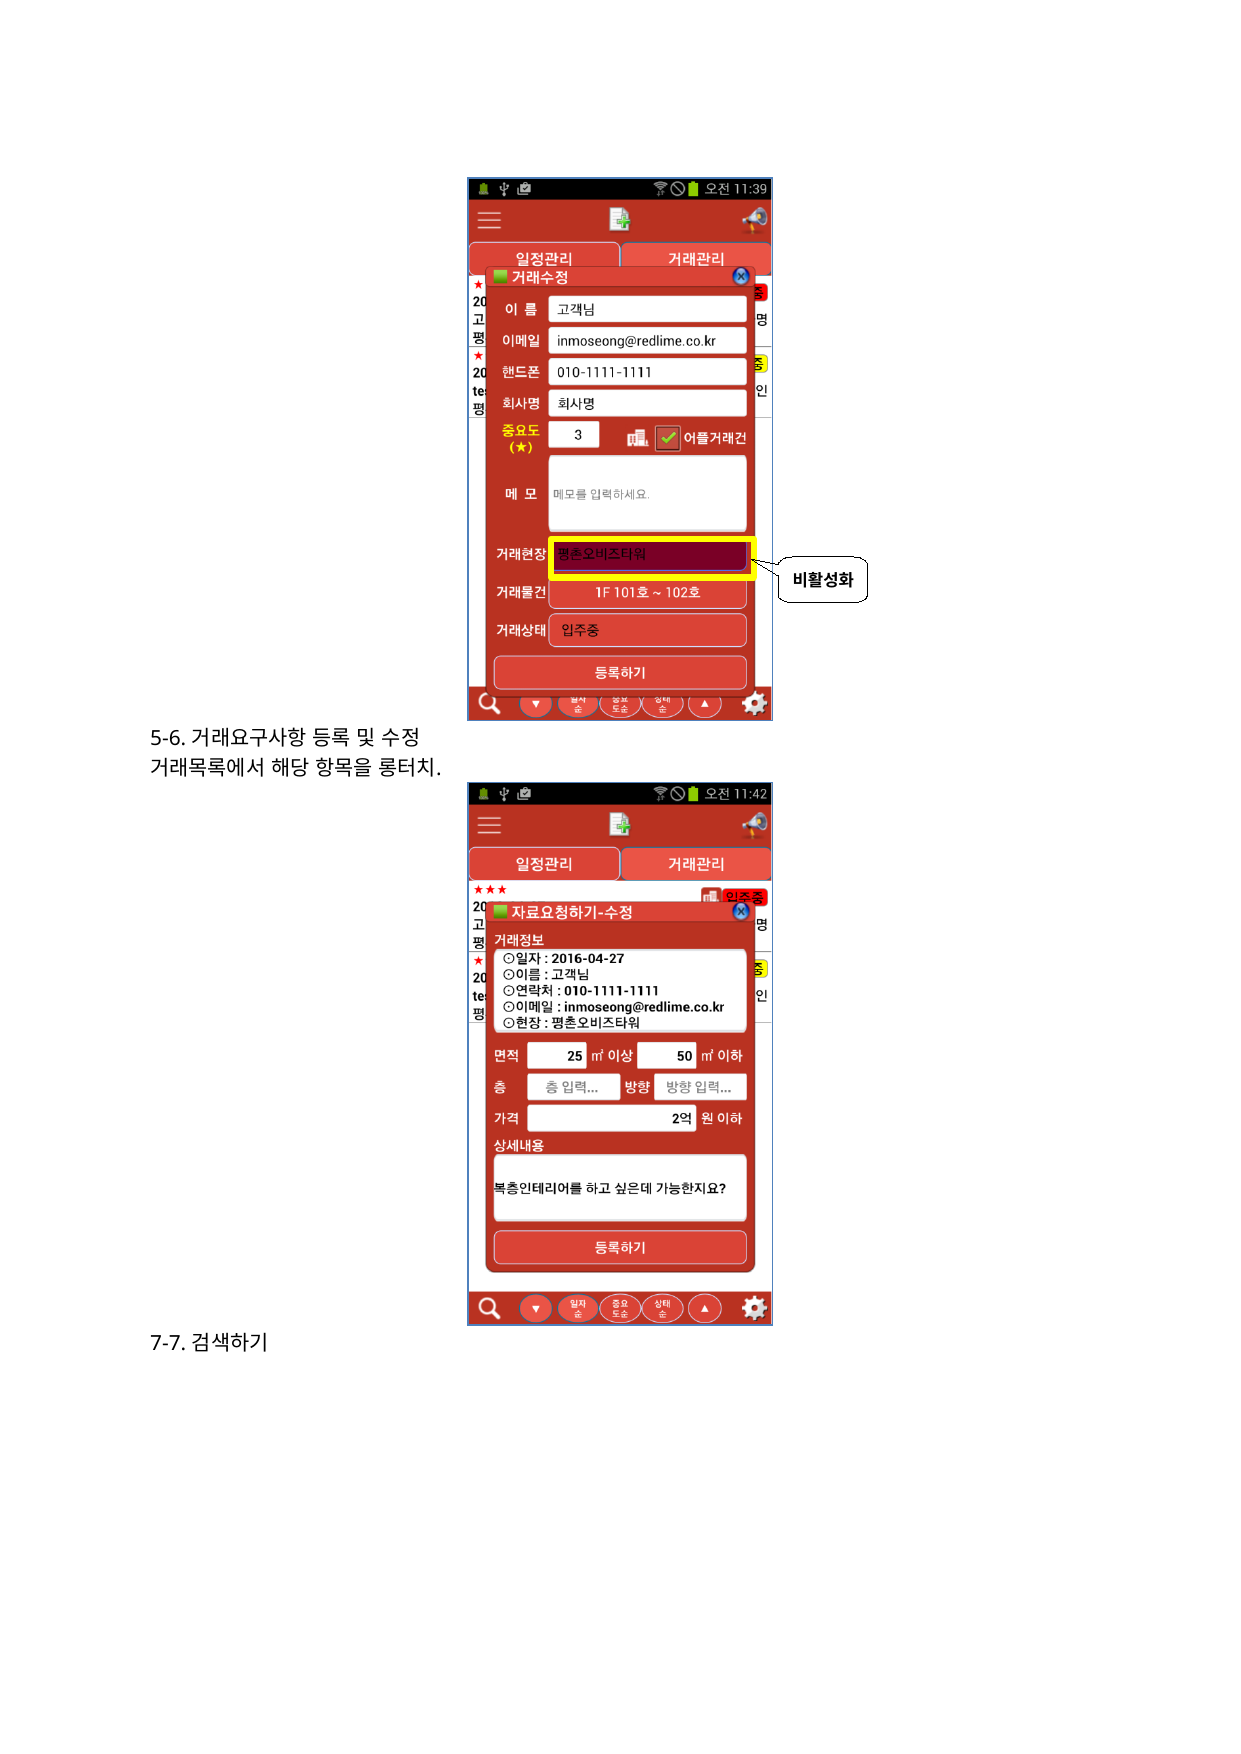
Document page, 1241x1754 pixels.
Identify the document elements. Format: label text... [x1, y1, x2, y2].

picture [469, 179, 772, 720]
picture [554, 542, 751, 574]
text 5-6. 거래요구사항 등록 및 수정 [150, 721, 1090, 752]
text 7-7. 검색하기 [150, 1326, 1090, 1356]
text 거래목록에서 해당 항목을 롱터치. [150, 752, 1090, 782]
picture [469, 783, 772, 1324]
